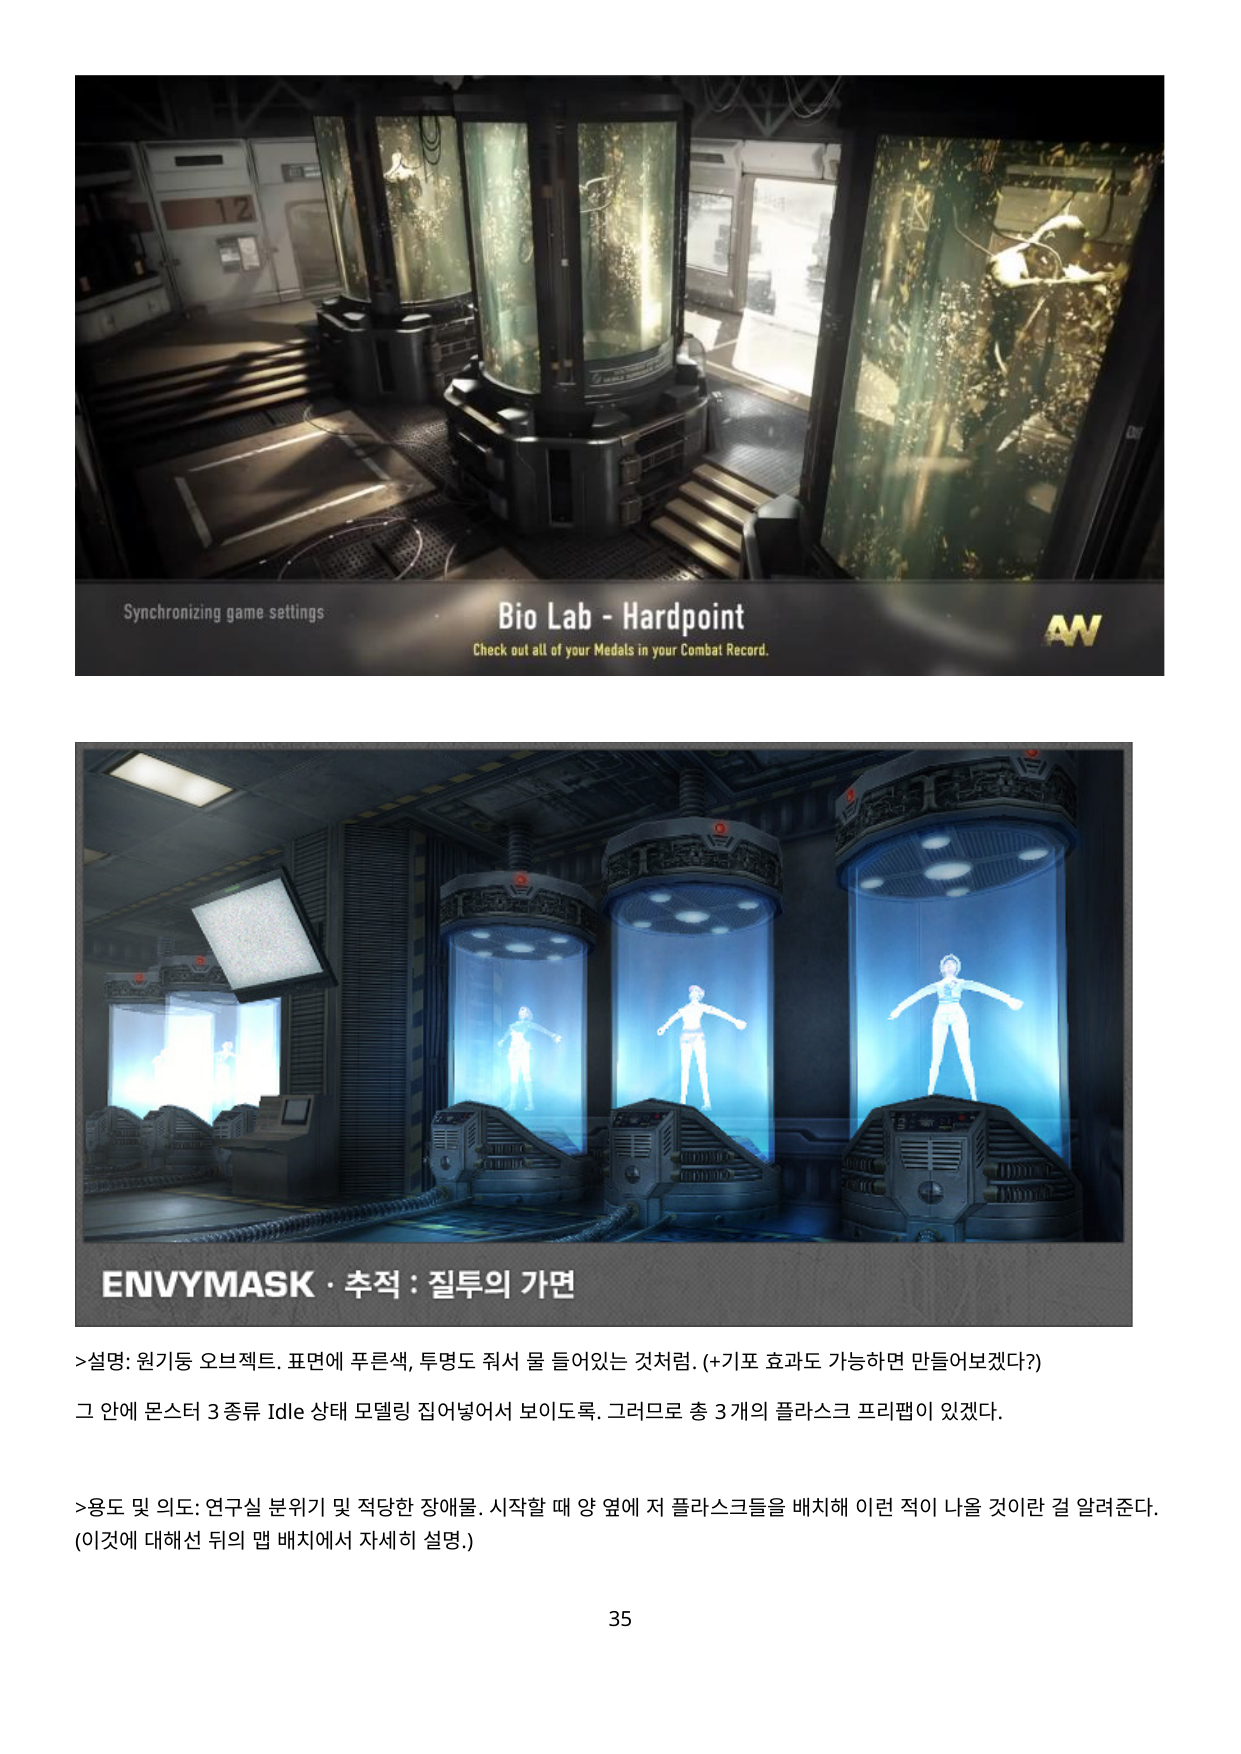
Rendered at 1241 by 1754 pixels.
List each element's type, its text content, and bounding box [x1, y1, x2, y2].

picture [75, 75, 1165, 676]
picture [75, 742, 1133, 1327]
text >용도 및 의도: 연구실 분위기 및 적당한 장애물. 시작할 때 양 옆에 저 플라스크들을 배치해 이런 적이 나올 것이란 걸 알려준다. (이것에 대해선 뒤의 맵 배치에서 자세히 설명.) [75, 1492, 1165, 1554]
text 그 안에 몬스터 3종류 Idle 상태 모델링 집어넣어서 보이도록. 그러므로 총 3개의 플라스크 프리팹이 있겠다. [75, 1395, 1165, 1425]
text >설명: 원기둥 오브젝트. 표면에 푸른색, 투명도 줘서 물 들어있는 것처럼. (+기포 효과도 가능하면 만들어보겠다?) [75, 1346, 1165, 1376]
